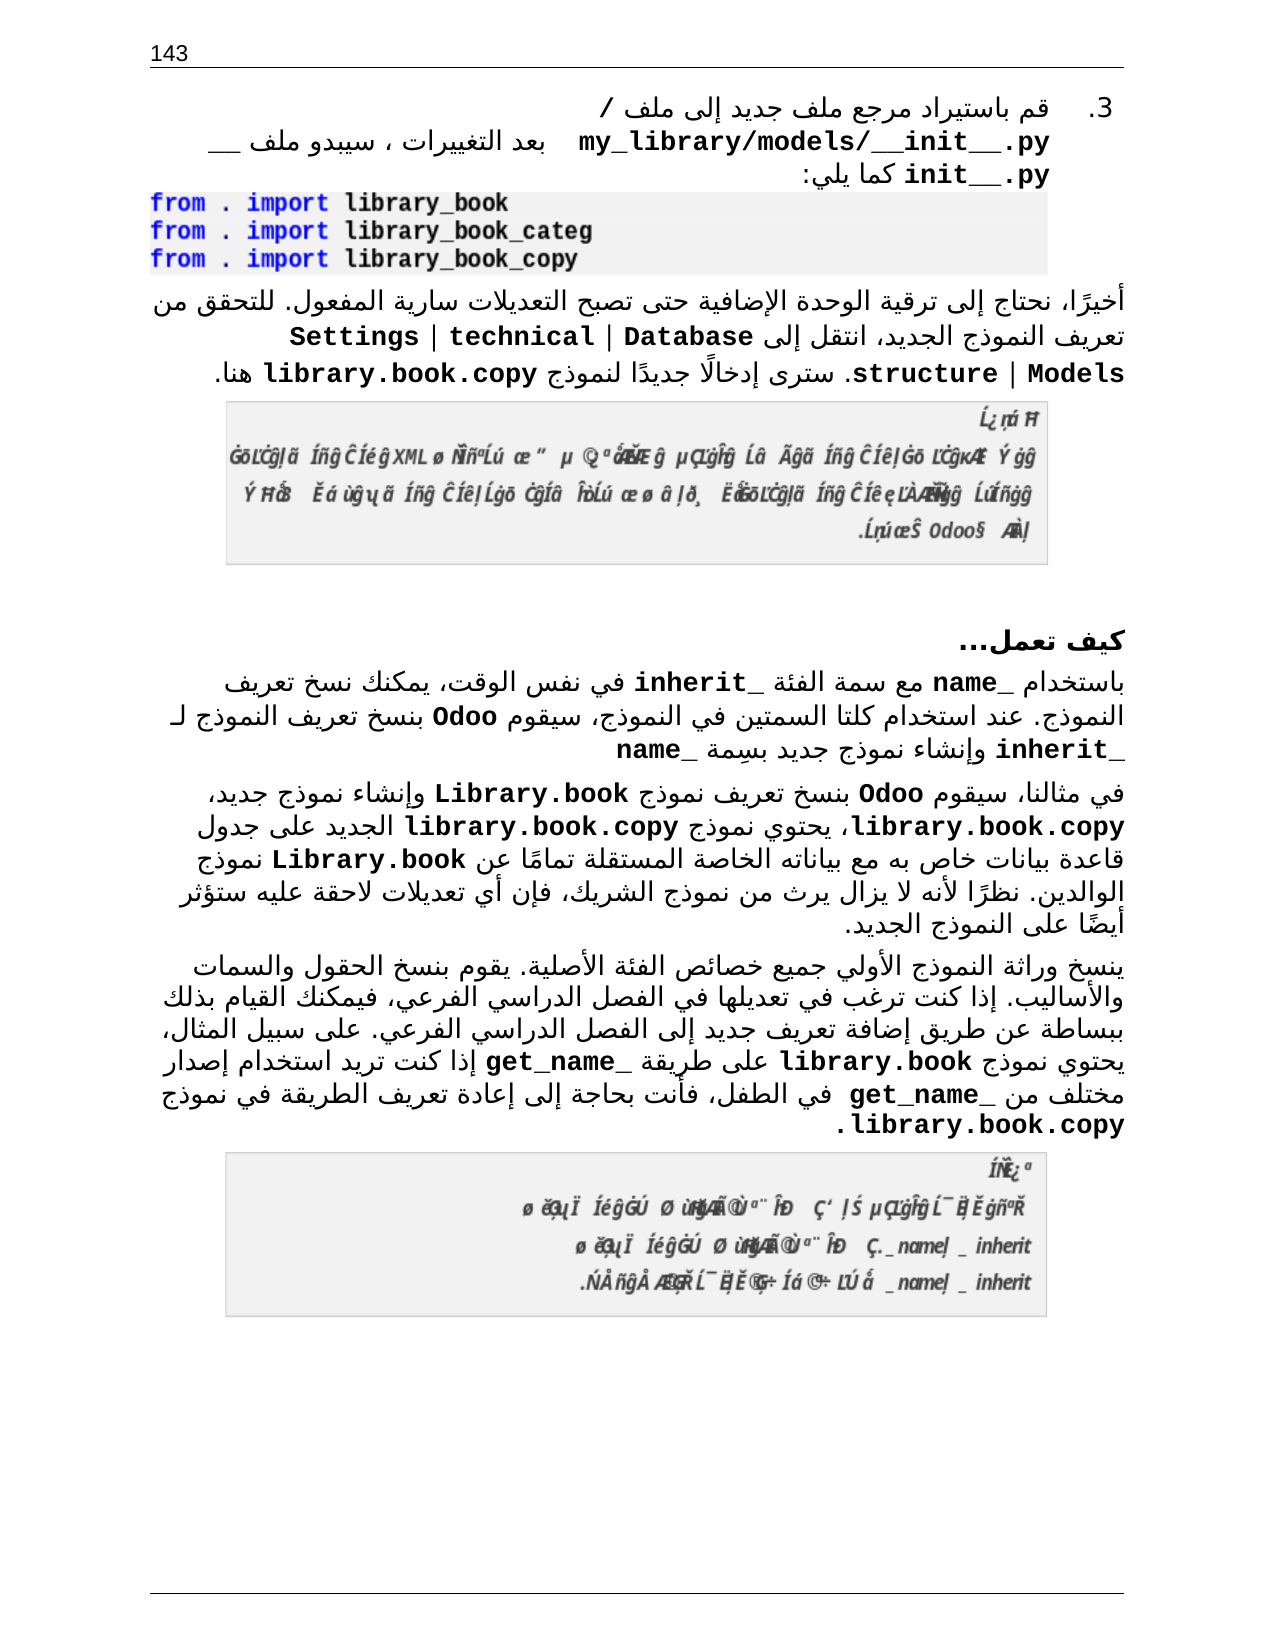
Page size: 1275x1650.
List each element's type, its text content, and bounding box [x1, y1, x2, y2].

list قم باستيراد مرجع ملف جديد إلى ملف /my_library/models/__init__.py بعد التغييرات ، سيبدو ملف __init__.py كما يلي: [150, 92, 1087, 192]
text كيف تعمل... [150, 625, 1125, 656]
text أخيرًا، نحتاج إلى ترقية الوحدة الإضافية حتى تصبح التعديلات سارية المفعول. للتحقق من تعريف النموذج الجديد، انتقل إلى Settings | technical | Database structure | Models. سترى إدخالًا جديدًا لنموذج library.book.copy هنا. [150, 285, 1125, 391]
text في مثالنا، سيقوم Odoo بنسخ تعريف نموذج Library.book وإنشاء نموذج جديد، library.book.copy، يحتوي نموذج library.book.copy الجديد على جدول قاعدة بيانات خاص به مع بياناته الخاصة المستقلة تمامًا عن Library.book نموذج الوالدين. نظرًا لأنه لا يزال يرث من نموذج الشريك، فإن أي تعديلات لاحقة عليه ستؤثر أيضًا على النموذج الجديد. [150, 777, 1125, 940]
text باستخدام _name مع سمة الفئة _inherit في نفس الوقت، يمكنك نسخ تعريف النموذج. عند استخدام كلتا السمتين في النموذج، سيقوم Odoo بنسخ تعريف النموذج لـ _inherit وإنشاء نموذج جديد بسِمة _name [150, 667, 1125, 766]
text ينسخ وراثة النموذج الأولي جميع خصائص الفئة الأصلية. يقوم بنسخ الحقول والسمات والأساليب. إذا كنت ترغب في تعديلها في الفصل الدراسي الفرعي، فيمكنك القيام بذلك ببساطة عن طريق إضافة تعريف جديد إلى الفصل الدراسي الفرعي. على سبيل المثال، يحتوي نموذج library.book على طريقة _get_name إذا كنت تريد استخدام إصدار مختلف من _get_name في الطفل، فأنت بحاجة إلى إعادة تعريف الطريقة في نموذج library.book.copy. [150, 950, 1125, 1142]
